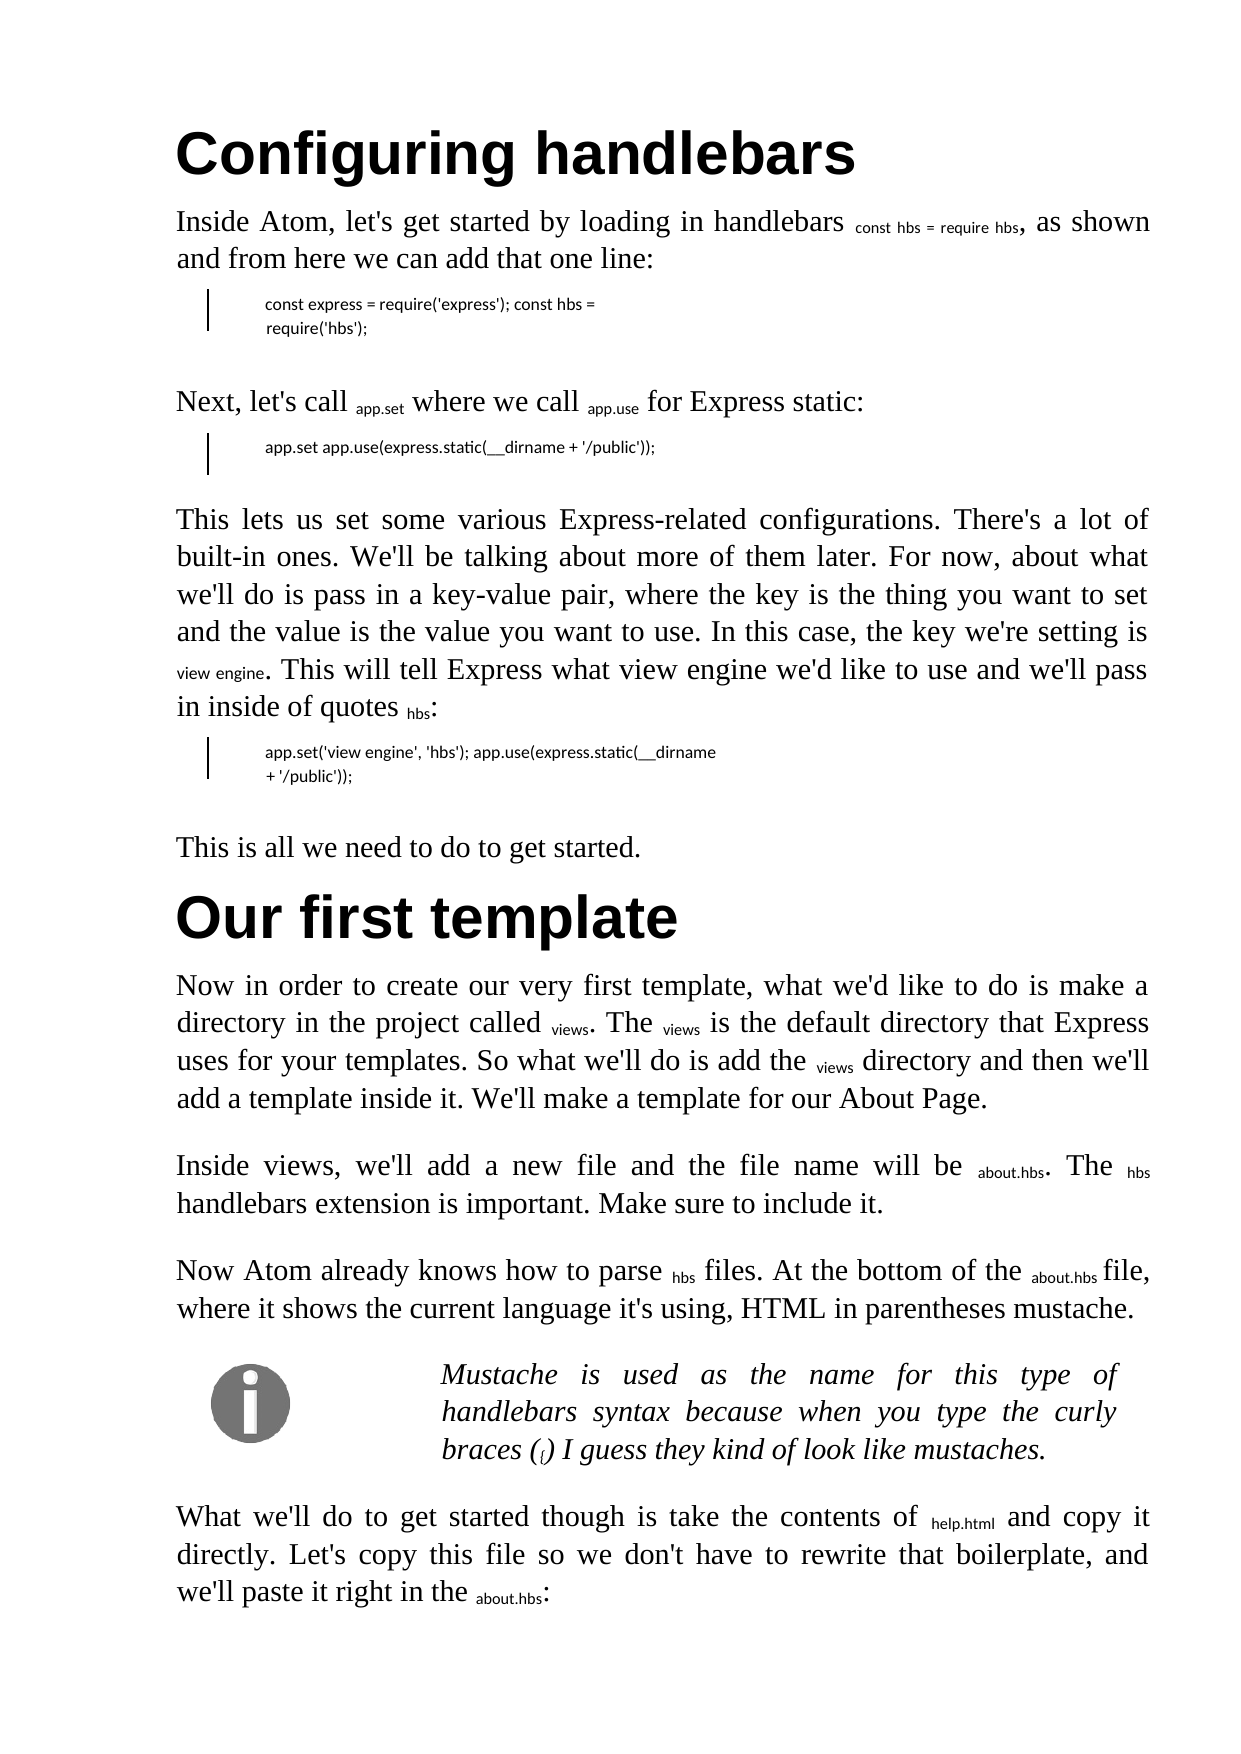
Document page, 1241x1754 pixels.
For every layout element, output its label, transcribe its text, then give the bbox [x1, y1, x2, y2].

text Now Atom already knows how to parse hbs files. At the bottom of the about.hbs file, where it shows the current language it's using, HTML in parentheses mustache. [176, 1252, 1150, 1325]
text Now in order to create our very first template, what we'd like to do is make a directory in the project called views. The views is the default directory that Express uses for your templates. So what we'll do is add the views directory and then we'll add a template inside it. We'll make a template for our About Page. [176, 967, 1150, 1115]
picture [207, 1360, 293, 1446]
text Inside Atom, let's get started by loading in handlebars const hbs = require hbs, as shown and from here we can add that one line: [176, 203, 1150, 275]
text Our first template [176, 882, 1152, 952]
text Configuring handlebars [176, 118, 1152, 188]
text This is all we need to do to get started. [176, 830, 1150, 864]
text Inside views, we'll add a new file and the file name will be about.hbs. The hbs handlebars extension is important. Make sure to include it. [176, 1147, 1150, 1220]
text app.set app.use(express.static(__dirname + '/public')); [214, 437, 722, 458]
text What we'll do to get started though is take the contents of help.html and copy it directly. Let's copy this file so we don't have to rewrite that boilerplate, and we'll paste it right in the about.hbs: [176, 1498, 1150, 1608]
text Next, let's call app.set where we call app.use for Express static: [176, 383, 1150, 419]
text This lets us set some various Express-related configurations. There's a lot of built-in ones. We'll be talking about more of them later. For now, about what we'll do is pass in a key-value pair, where the key is the thing you want to set and the value is the value you want to use. In this case, the key we're setting is view engine. This will tell Express what view engine we'd like to use and we'll pass in inside of quotes hbs: [176, 501, 1150, 723]
text Mustache is used as the name for this type of handlebars syntax because when you type the curly braces ({) I guess they kind of look like mustaches. [306, 1356, 1120, 1466]
text app.set('view engine', 'hbs'); app.use(express.static(__dirname + '/public')); [214, 741, 722, 787]
text const express = require('express'); const hbs = require('hbs'); [214, 293, 645, 339]
